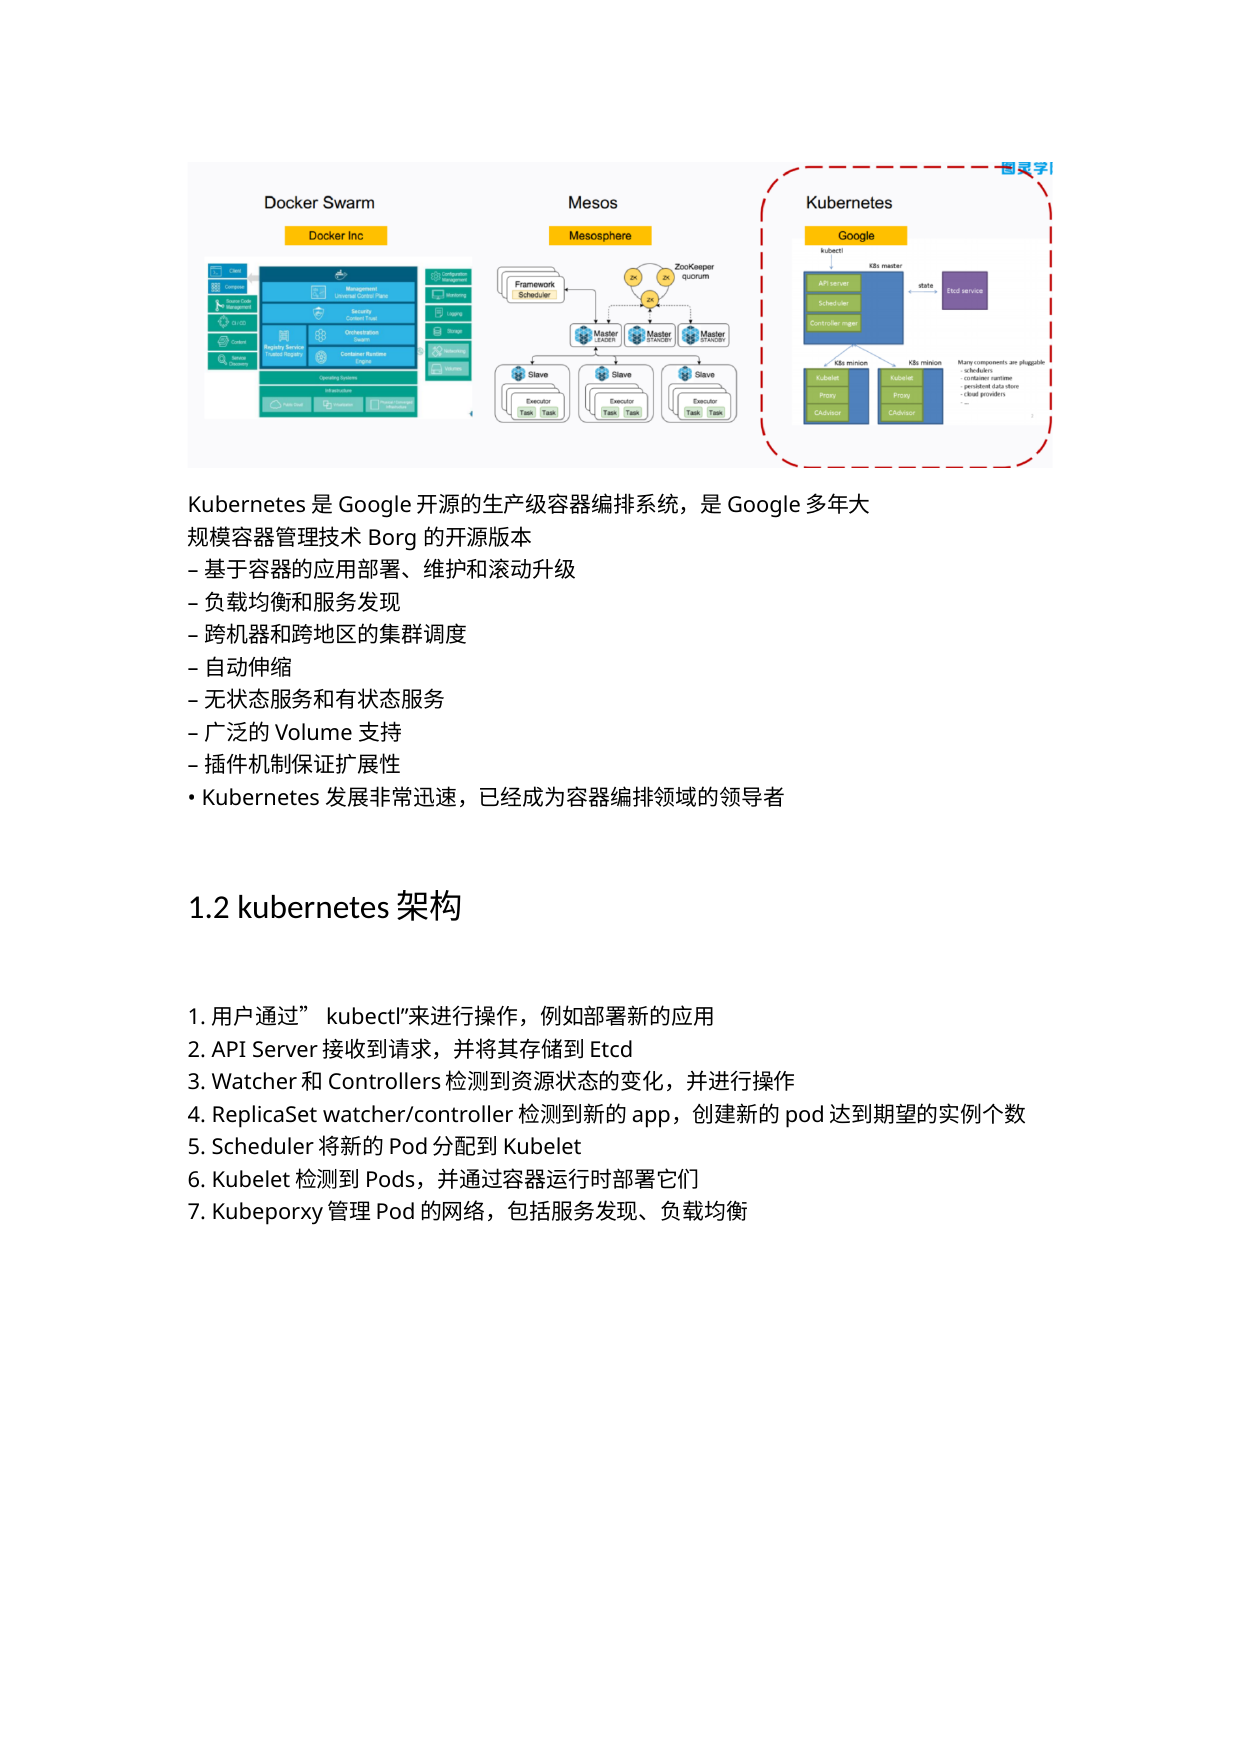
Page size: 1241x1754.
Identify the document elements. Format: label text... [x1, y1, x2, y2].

text Kubernetes 是Google开源的生产级容器编排系统，是Google多年大 规模容器管理技术 Borg 的开源版本 – 基于容器的应用部署、维护和滚动升级 – 负载均衡和服务发现 – 跨机器和跨地区的集群调度 – 自动伸缩 – 无状态服务和有状态服务 – 广泛的 Volume 支持 – 插件机制保证扩展性 • Kubernetes 发展非常迅速，已经成为容器编排领域的领导者 [187, 487, 1053, 812]
text 1. 用户通过” kubectl”来进行操作，例如部署新的应用 2. API Server接收到请求，并将其存储到Etcd 3. Watcher和Controllers检测到资源状态的变化，并进行操作 4. ReplicaSet watcher/controller检测到新的app，创建新的pod达到期望的实例个数 5. Scheduler将新的Pod分配到Kubelet 6. Kubelet检测到Pods，并通过容器运行时部署它们 7. Kubeporxy管理Pod的网络，包括服务发现、负载均衡 [187, 999, 1053, 1226]
subtitle 1.2 kubernetes架构 [187, 872, 1053, 937]
picture [187, 162, 1053, 468]
